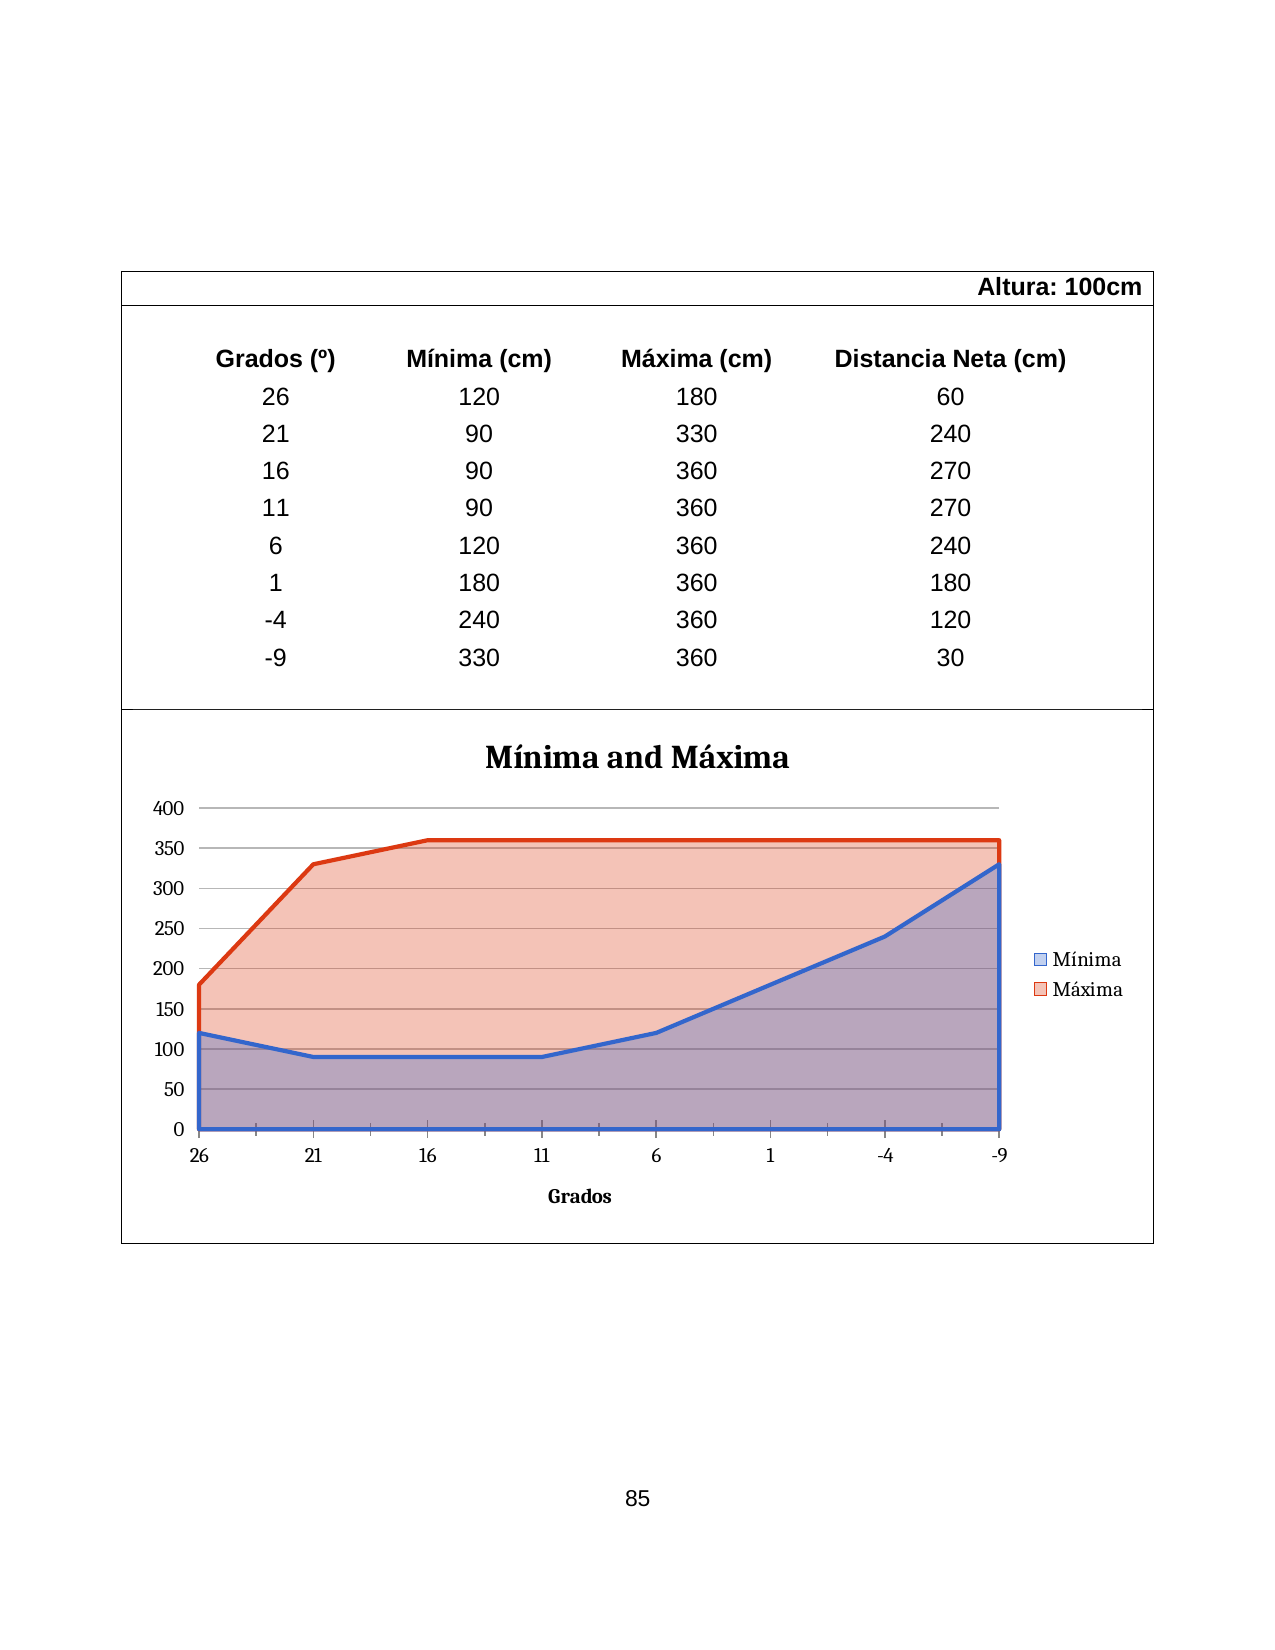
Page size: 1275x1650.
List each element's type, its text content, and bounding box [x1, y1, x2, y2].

table_cell [122, 710, 1153, 1243]
table_cell [122, 306, 1153, 709]
table_header Altura: 100cm [122, 272, 1153, 304]
